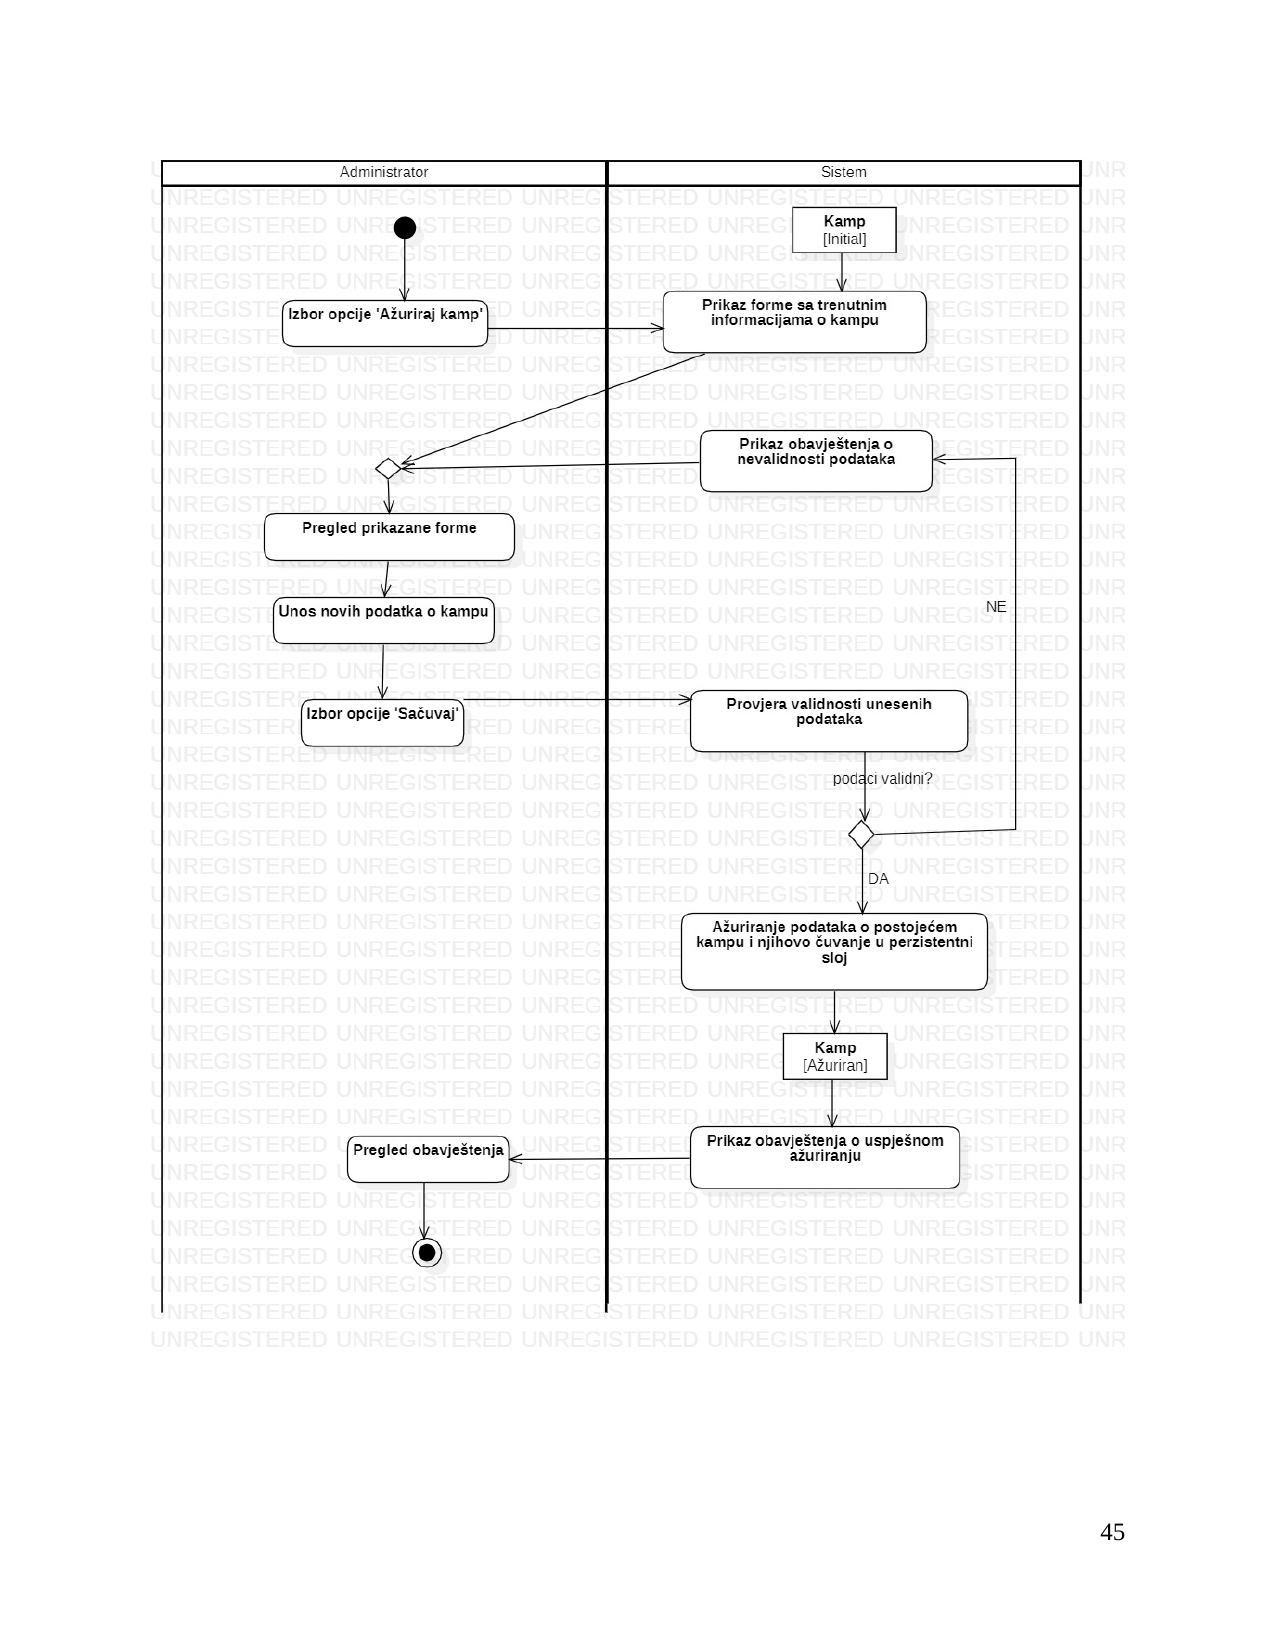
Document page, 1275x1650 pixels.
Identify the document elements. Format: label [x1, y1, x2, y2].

picture [150, 150, 1125, 1358]
